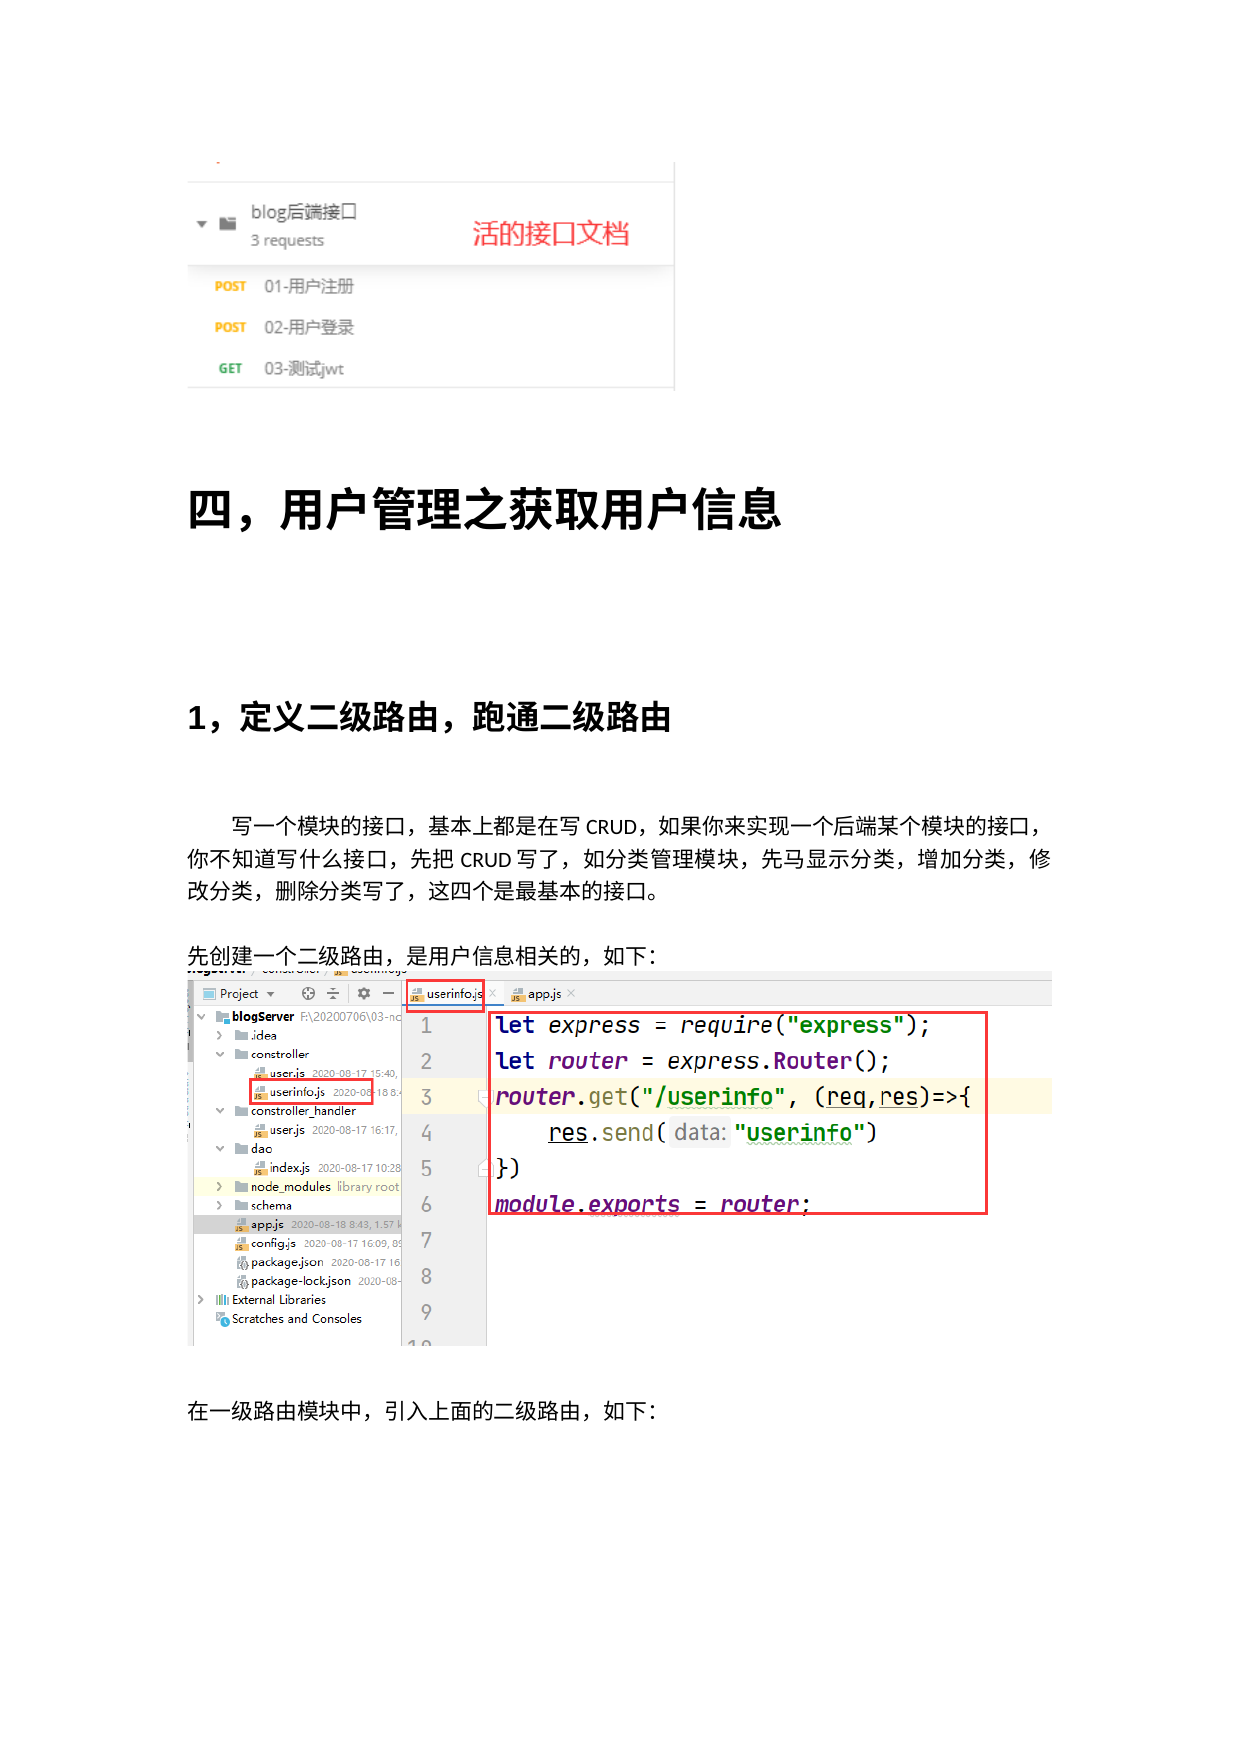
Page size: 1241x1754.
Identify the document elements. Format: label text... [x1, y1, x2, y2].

subtitle 1，定义二级路由，跑通二级路由 [187, 682, 1053, 747]
subtitle 用户管理之获取用户信息 [187, 457, 1053, 555]
text 写一个模块的接口，基本上都是在写CRUD，如果你来实现一个后端某个模块的接口，你不知道写什么接口，先把CRUD写了，如分类管理模块，先马显示分类，增加分类，修改分类，删除分类写了，这四个是最基本的接口。 [187, 809, 1053, 906]
text 在一级路由模块中，引入上面的二级路由，如下： [187, 1394, 1053, 1426]
picture [187, 162, 1053, 391]
picture [187, 971, 1052, 1346]
text 先创建一个二级路由，是用户信息相关的，如下： [187, 939, 1053, 971]
